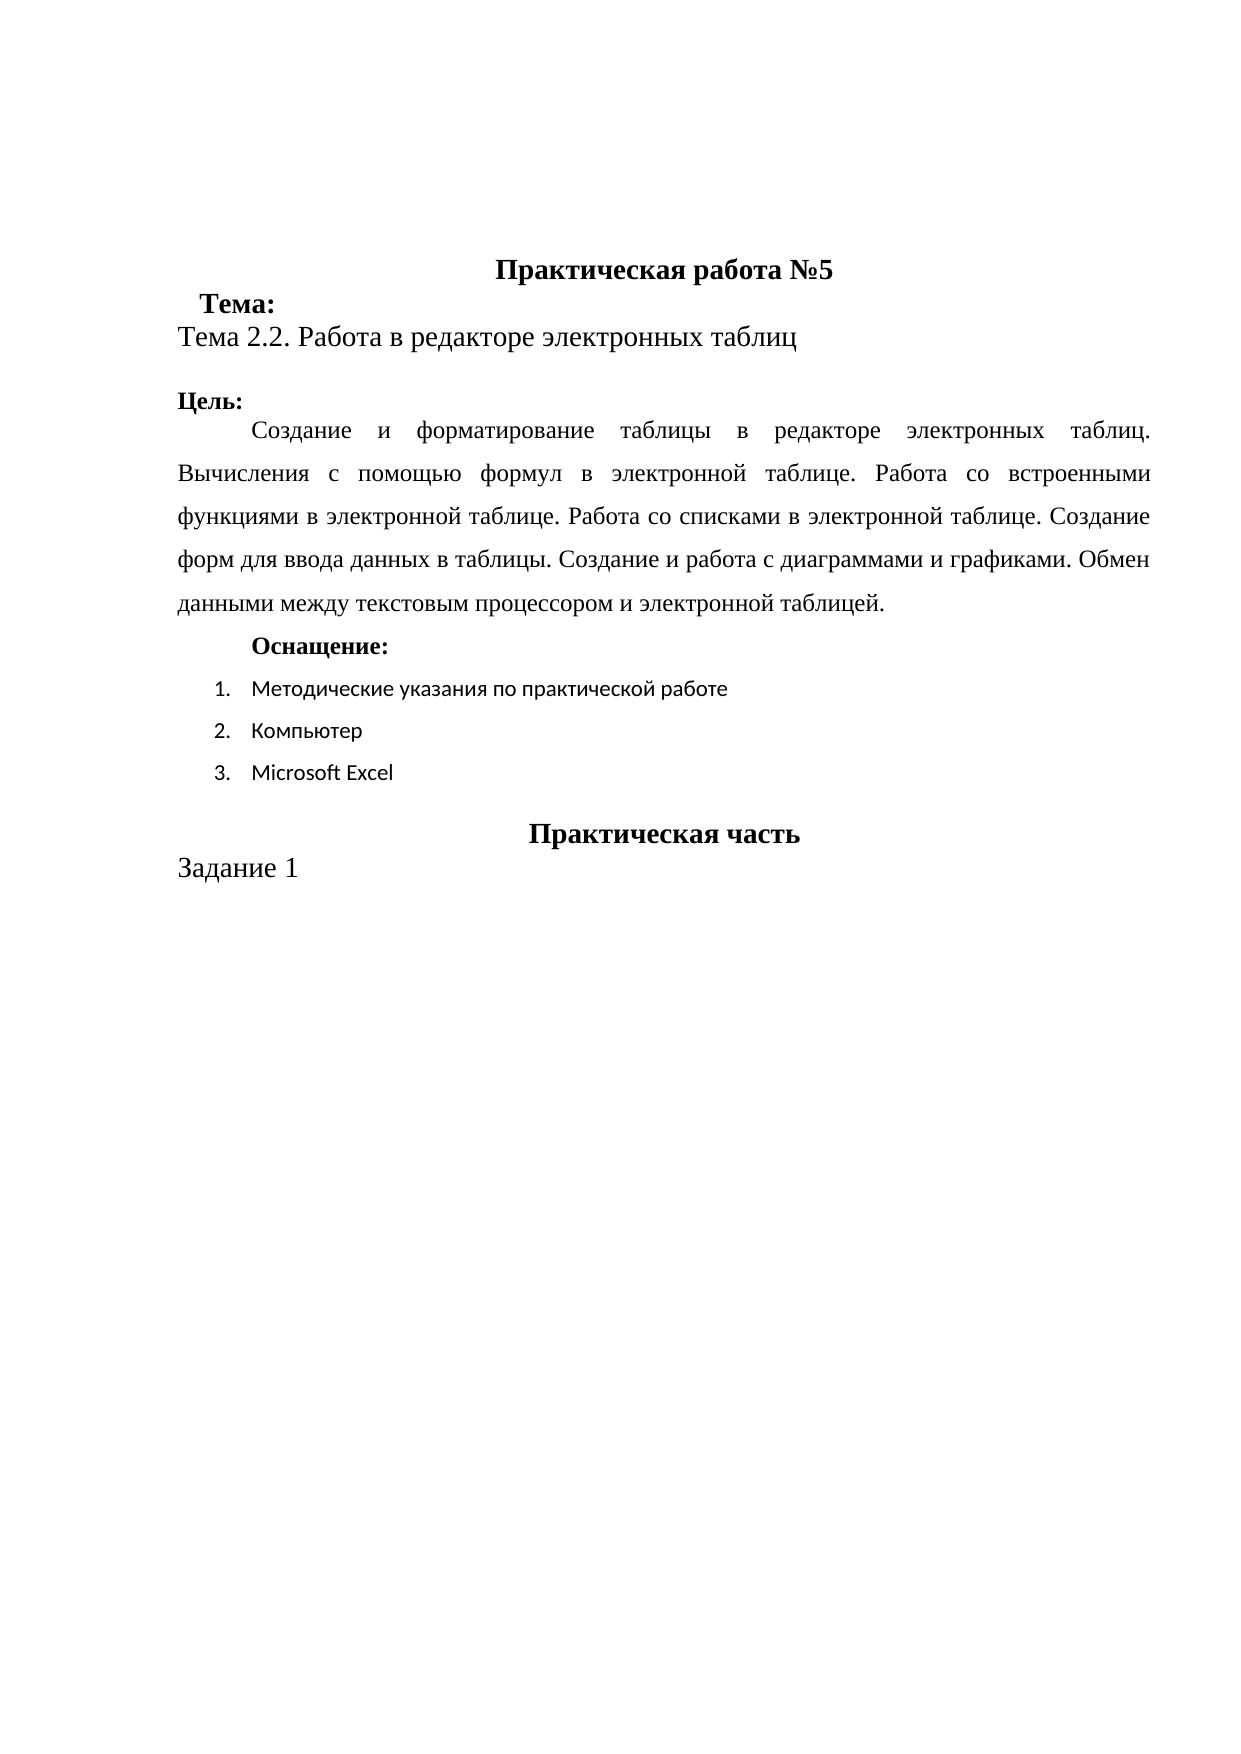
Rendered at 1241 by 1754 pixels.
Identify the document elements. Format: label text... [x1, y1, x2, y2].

text Практическая работа №5 [177, 252, 1152, 286]
text Цель: [177, 386, 1152, 415]
list Microsoft Excel [213, 758, 1152, 786]
list Компьютер [213, 716, 1152, 744]
text Оснащение: [215, 631, 1152, 659]
list Методические указания по практической работе [213, 674, 1152, 702]
text Тема: [177, 286, 1152, 319]
text Задание 1 [177, 850, 1152, 884]
text Практическая часть [177, 817, 1152, 850]
text Создание и форматирование таблицы в редакторе электронных таблиц. Вычисления с помощью формул в электронной таблице. Работа со встроенными функциями в электронной таблице. Работа со списками в электронной таблице. Создание форм для ввода данных в таблицы. Создание и работа с диаграммами и графиками. Обмен данными между текстовым процессором и электронной таблицей. [177, 415, 1152, 616]
text Тема 2.2. Работа в редакторе электронных таблиц [177, 319, 1152, 353]
